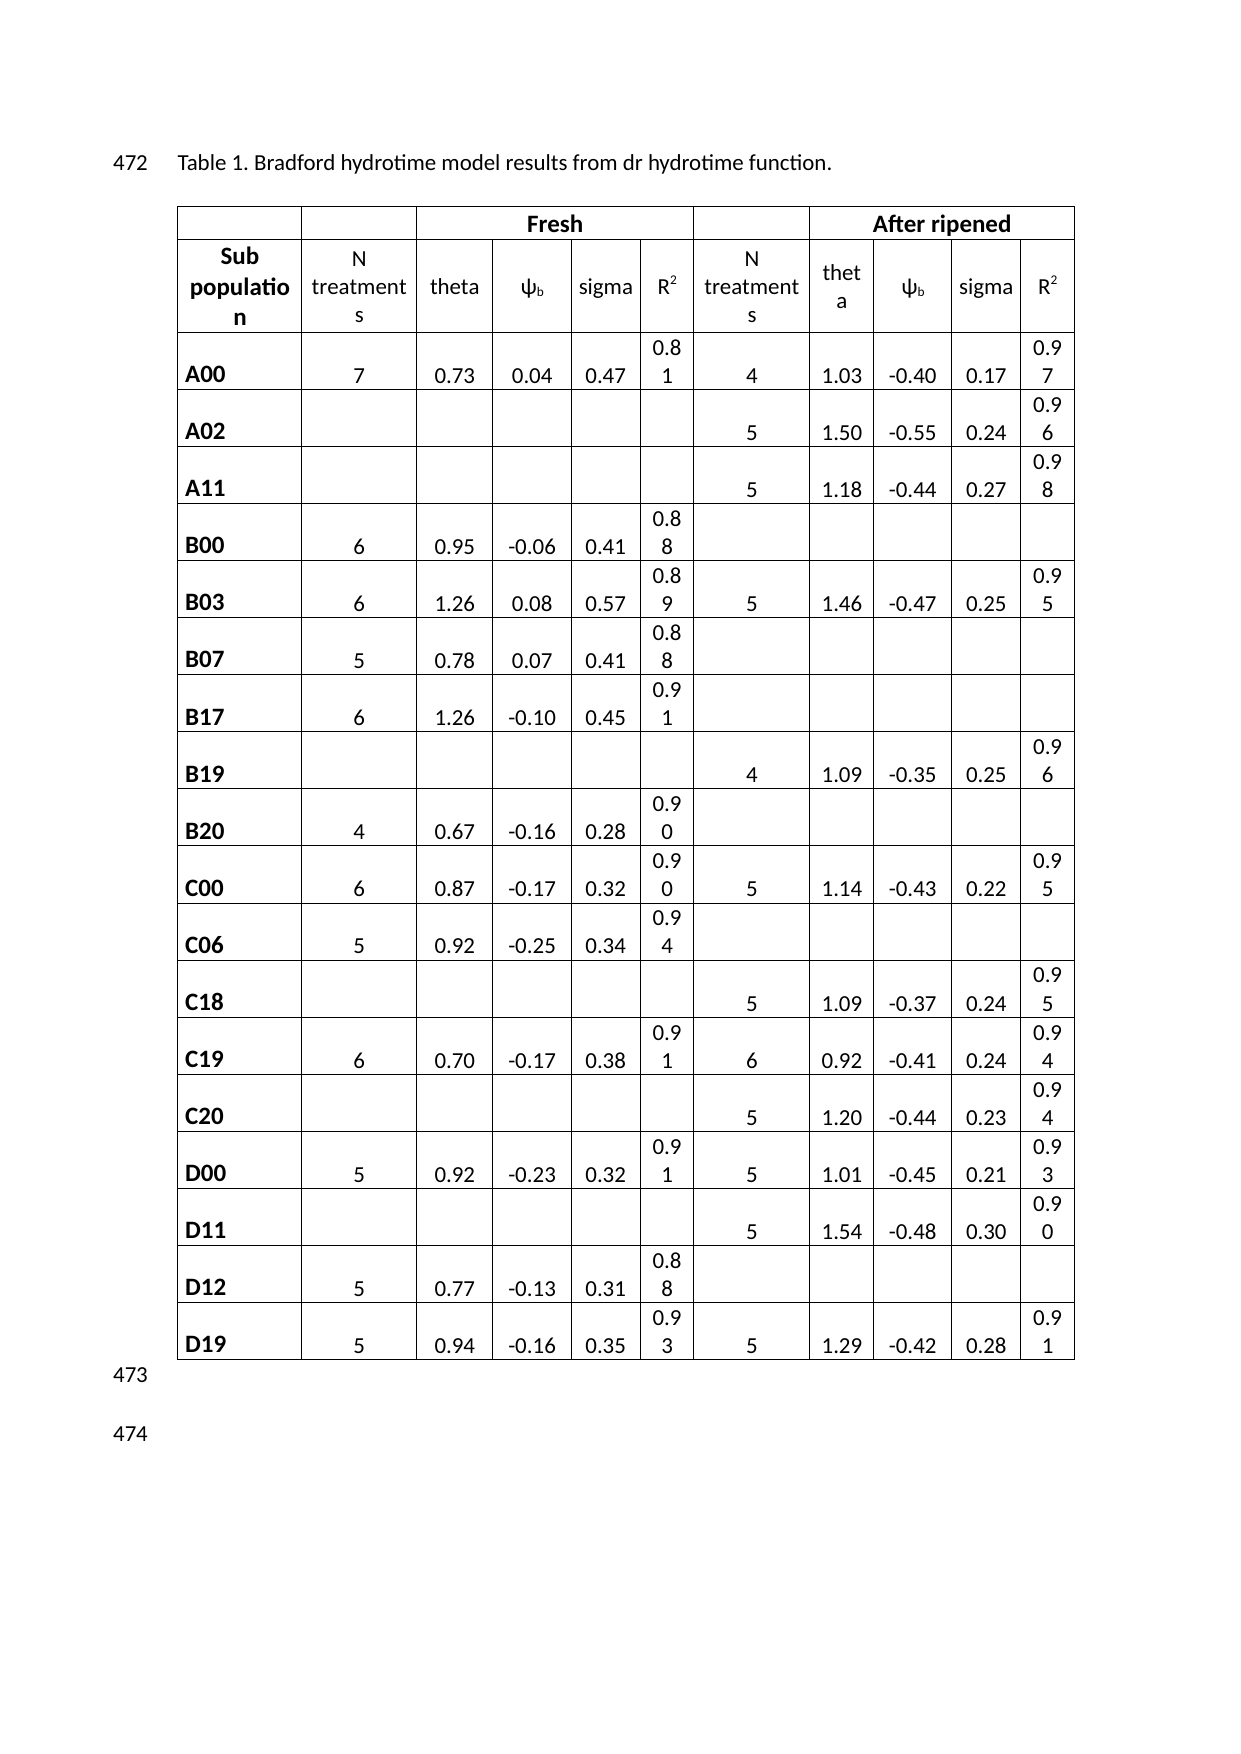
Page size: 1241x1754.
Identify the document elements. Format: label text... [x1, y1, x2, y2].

text Table 1. Bradford hydrotime model results from dr hydrotime function. [177, 148, 1063, 176]
table_cell -0.44 [874, 447, 951, 503]
table_cell 4 [694, 333, 809, 389]
table_cell 0.78 [417, 618, 492, 674]
table_cell D12 [178, 1246, 301, 1302]
table_cell 0.93 [1021, 1132, 1074, 1188]
table_cell 0.24 [952, 961, 1020, 1017]
table_cell B20 [178, 789, 301, 845]
table_cell 0.88 [641, 1246, 693, 1302]
table_cell A00 [178, 333, 301, 389]
table_cell -0.13 [493, 1246, 571, 1302]
table_cell 0.38 [572, 1018, 640, 1074]
table_cell 5 [302, 904, 416, 959]
table_cell 0.07 [493, 618, 571, 674]
table_cell [874, 675, 951, 731]
table_cell 6 [302, 561, 416, 617]
table_cell 0.28 [952, 1303, 1020, 1359]
table_cell [694, 1246, 809, 1302]
table_cell 0.91 [641, 1132, 693, 1188]
table_cell [1021, 1246, 1074, 1302]
table_cell 5 [694, 1075, 809, 1131]
table_cell [952, 1246, 1020, 1302]
table_cell 0.94 [641, 904, 693, 959]
table_cell [874, 618, 951, 674]
table_cell [810, 504, 873, 560]
table_cell 1.29 [810, 1303, 873, 1359]
table_cell 0.90 [1021, 1189, 1074, 1245]
table_header Fresh [417, 207, 693, 239]
table_cell [952, 789, 1020, 845]
table_cell 0.92 [810, 1018, 873, 1074]
table_cell [952, 675, 1020, 731]
table_cell 1.54 [810, 1189, 873, 1245]
table_cell 6 [302, 846, 416, 902]
table_cell D11 [178, 1189, 301, 1245]
table_cell [694, 789, 809, 845]
table_cell -0.37 [874, 961, 951, 1017]
table_cell 0.31 [572, 1246, 640, 1302]
table_cell 0.25 [952, 732, 1020, 788]
table_cell [302, 961, 416, 1017]
table_cell [417, 1189, 492, 1245]
table_cell -0.06 [493, 504, 571, 560]
table_cell 0.21 [952, 1132, 1020, 1188]
table_cell [810, 789, 873, 845]
table_cell [417, 390, 492, 446]
table_cell -0.45 [874, 1132, 951, 1188]
table_cell 1.09 [810, 732, 873, 788]
table_cell [302, 390, 416, 446]
table_cell 0.41 [572, 618, 640, 674]
table_cell [1021, 504, 1074, 560]
table_cell 0.92 [417, 904, 492, 959]
table_cell [302, 1189, 416, 1245]
table_cell B03 [178, 561, 301, 617]
table_cell [810, 618, 873, 674]
table_cell -0.40 [874, 333, 951, 389]
table_cell 1.18 [810, 447, 873, 503]
table_cell 1.01 [810, 1132, 873, 1188]
table_cell -0.10 [493, 675, 571, 731]
table_cell 4 [302, 789, 416, 845]
table_cell 0.92 [417, 1132, 492, 1188]
table_cell 1.26 [417, 675, 492, 731]
table_cell -0.48 [874, 1189, 951, 1245]
table_cell 5 [302, 1132, 416, 1188]
table_cell -0.25 [493, 904, 571, 959]
table_cell 0.70 [417, 1018, 492, 1074]
table_cell [572, 732, 640, 788]
table_cell [810, 1246, 873, 1302]
table_cell [302, 732, 416, 788]
table_cell 1.14 [810, 846, 873, 902]
table_cell 5 [694, 961, 809, 1017]
table_cell sigma [572, 240, 640, 332]
table_cell N treatments [302, 240, 416, 332]
table_cell [694, 504, 809, 560]
table_cell C20 [178, 1075, 301, 1131]
table_cell 0.97 [1021, 333, 1074, 389]
table_cell [641, 961, 693, 1017]
table_cell 0.88 [641, 618, 693, 674]
table_cell 0.23 [952, 1075, 1020, 1131]
table_cell -0.43 [874, 846, 951, 902]
table_cell 4 [694, 732, 809, 788]
table_cell 7 [302, 333, 416, 389]
table_cell 0.73 [417, 333, 492, 389]
table_cell 0.91 [1021, 1303, 1074, 1359]
table_cell 0.89 [641, 561, 693, 617]
table_cell 5 [694, 1303, 809, 1359]
table_cell 5 [694, 390, 809, 446]
table_cell [952, 904, 1020, 959]
table_cell [810, 904, 873, 959]
table_cell 0.95 [1021, 561, 1074, 617]
table_cell B19 [178, 732, 301, 788]
table_cell [493, 732, 571, 788]
table_cell [572, 447, 640, 503]
table_cell -0.23 [493, 1132, 571, 1188]
table_cell 0.91 [641, 675, 693, 731]
table_cell 5 [694, 1189, 809, 1245]
table_cell [572, 390, 640, 446]
table_cell -0.55 [874, 390, 951, 446]
table_cell 5 [302, 618, 416, 674]
table_cell R2 [1021, 240, 1074, 332]
table_cell [493, 1075, 571, 1131]
table_cell 6 [302, 675, 416, 731]
table_cell 0.27 [952, 447, 1020, 503]
table_cell [1021, 789, 1074, 845]
table_cell 0.28 [572, 789, 640, 845]
table_cell 5 [302, 1246, 416, 1302]
table_cell theta [810, 240, 873, 332]
table_cell 5 [694, 447, 809, 503]
table_cell [417, 1075, 492, 1131]
table_cell 1.20 [810, 1075, 873, 1131]
table_cell [641, 1075, 693, 1131]
table_cell B07 [178, 618, 301, 674]
table_cell [641, 732, 693, 788]
table_cell [810, 675, 873, 731]
table_cell 1.09 [810, 961, 873, 1017]
table_cell -0.42 [874, 1303, 951, 1359]
table_cell 0.90 [641, 789, 693, 845]
table_cell D00 [178, 1132, 301, 1188]
table_cell [302, 447, 416, 503]
table_cell 0.32 [572, 846, 640, 902]
table_cell [1021, 904, 1074, 959]
table_cell [641, 1189, 693, 1245]
table_cell theta [417, 240, 492, 332]
table_cell 6 [302, 1018, 416, 1074]
table_cell 0.41 [572, 504, 640, 560]
table_cell 0.81 [641, 333, 693, 389]
table_cell B00 [178, 504, 301, 560]
table_cell [493, 961, 571, 1017]
table_cell -0.44 [874, 1075, 951, 1131]
table_cell 0.34 [572, 904, 640, 959]
table_cell A11 [178, 447, 301, 503]
table_cell 0.90 [641, 846, 693, 902]
table_cell [302, 1075, 416, 1131]
table_cell Sub population [178, 240, 301, 332]
table_cell -0.16 [493, 1303, 571, 1359]
table_cell 0.04 [493, 333, 571, 389]
table_cell 1.26 [417, 561, 492, 617]
table_cell [694, 675, 809, 731]
table_cell [641, 447, 693, 503]
table_cell [874, 1246, 951, 1302]
table_cell [874, 789, 951, 845]
table_cell -0.47 [874, 561, 951, 617]
table_cell [572, 1075, 640, 1131]
table_cell [874, 904, 951, 959]
table_cell 0.24 [952, 390, 1020, 446]
table_cell R2 [641, 240, 693, 332]
table_cell 5 [694, 561, 809, 617]
table_cell 0.24 [952, 1018, 1020, 1074]
table_cell 0.45 [572, 675, 640, 731]
table_cell 0.47 [572, 333, 640, 389]
table_header [694, 207, 809, 239]
table_cell [417, 447, 492, 503]
table_cell 0.95 [1021, 846, 1074, 902]
table_cell 5 [302, 1303, 416, 1359]
table_cell C18 [178, 961, 301, 1017]
table_cell 0.25 [952, 561, 1020, 617]
table_cell A02 [178, 390, 301, 446]
table_cell 0.88 [641, 504, 693, 560]
table_cell -0.17 [493, 1018, 571, 1074]
table_cell -0.17 [493, 846, 571, 902]
table_cell N treatments [694, 240, 809, 332]
table_cell [417, 961, 492, 1017]
table_cell [493, 447, 571, 503]
table_cell 0.98 [1021, 447, 1074, 503]
table_cell [694, 618, 809, 674]
table_cell 0.08 [493, 561, 571, 617]
table_cell 6 [302, 504, 416, 560]
table_cell 0.32 [572, 1132, 640, 1188]
table_cell ψb [493, 240, 571, 332]
table_cell 1.50 [810, 390, 873, 446]
table_cell 0.96 [1021, 390, 1074, 446]
table_cell 5 [694, 846, 809, 902]
table_cell B17 [178, 675, 301, 731]
table_cell 5 [694, 1132, 809, 1188]
table_cell 1.03 [810, 333, 873, 389]
table_cell [952, 618, 1020, 674]
table_header After ripened [810, 207, 1074, 239]
table_cell D19 [178, 1303, 301, 1359]
table_cell 0.67 [417, 789, 492, 845]
table_cell 0.77 [417, 1246, 492, 1302]
table_cell sigma [952, 240, 1020, 332]
table_cell C19 [178, 1018, 301, 1074]
table_cell 0.95 [417, 504, 492, 560]
table_cell [694, 904, 809, 959]
table_cell [493, 1189, 571, 1245]
table_cell 0.22 [952, 846, 1020, 902]
table_cell 0.93 [641, 1303, 693, 1359]
table_cell [1021, 675, 1074, 731]
table_cell ψb [874, 240, 951, 332]
table_cell 0.96 [1021, 732, 1074, 788]
table_cell [952, 504, 1020, 560]
table_cell 6 [694, 1018, 809, 1074]
table_cell -0.16 [493, 789, 571, 845]
table_cell 0.87 [417, 846, 492, 902]
table_cell 1.46 [810, 561, 873, 617]
table_cell 0.17 [952, 333, 1020, 389]
table_header [178, 207, 301, 239]
table_cell [493, 390, 571, 446]
table_cell -0.41 [874, 1018, 951, 1074]
table_cell 0.30 [952, 1189, 1020, 1245]
table_cell [1021, 618, 1074, 674]
table_cell [641, 390, 693, 446]
table_cell 0.35 [572, 1303, 640, 1359]
table_cell C00 [178, 846, 301, 902]
table_cell [417, 732, 492, 788]
table_cell 0.94 [1021, 1018, 1074, 1074]
table_cell 0.57 [572, 561, 640, 617]
table_header [302, 207, 416, 239]
table_cell C06 [178, 904, 301, 959]
table_cell [572, 961, 640, 1017]
table_cell 0.94 [417, 1303, 492, 1359]
table_cell 0.94 [1021, 1075, 1074, 1131]
table_cell -0.35 [874, 732, 951, 788]
table_cell 0.91 [641, 1018, 693, 1074]
table_cell 0.95 [1021, 961, 1074, 1017]
table_cell [874, 504, 951, 560]
table_cell [572, 1189, 640, 1245]
